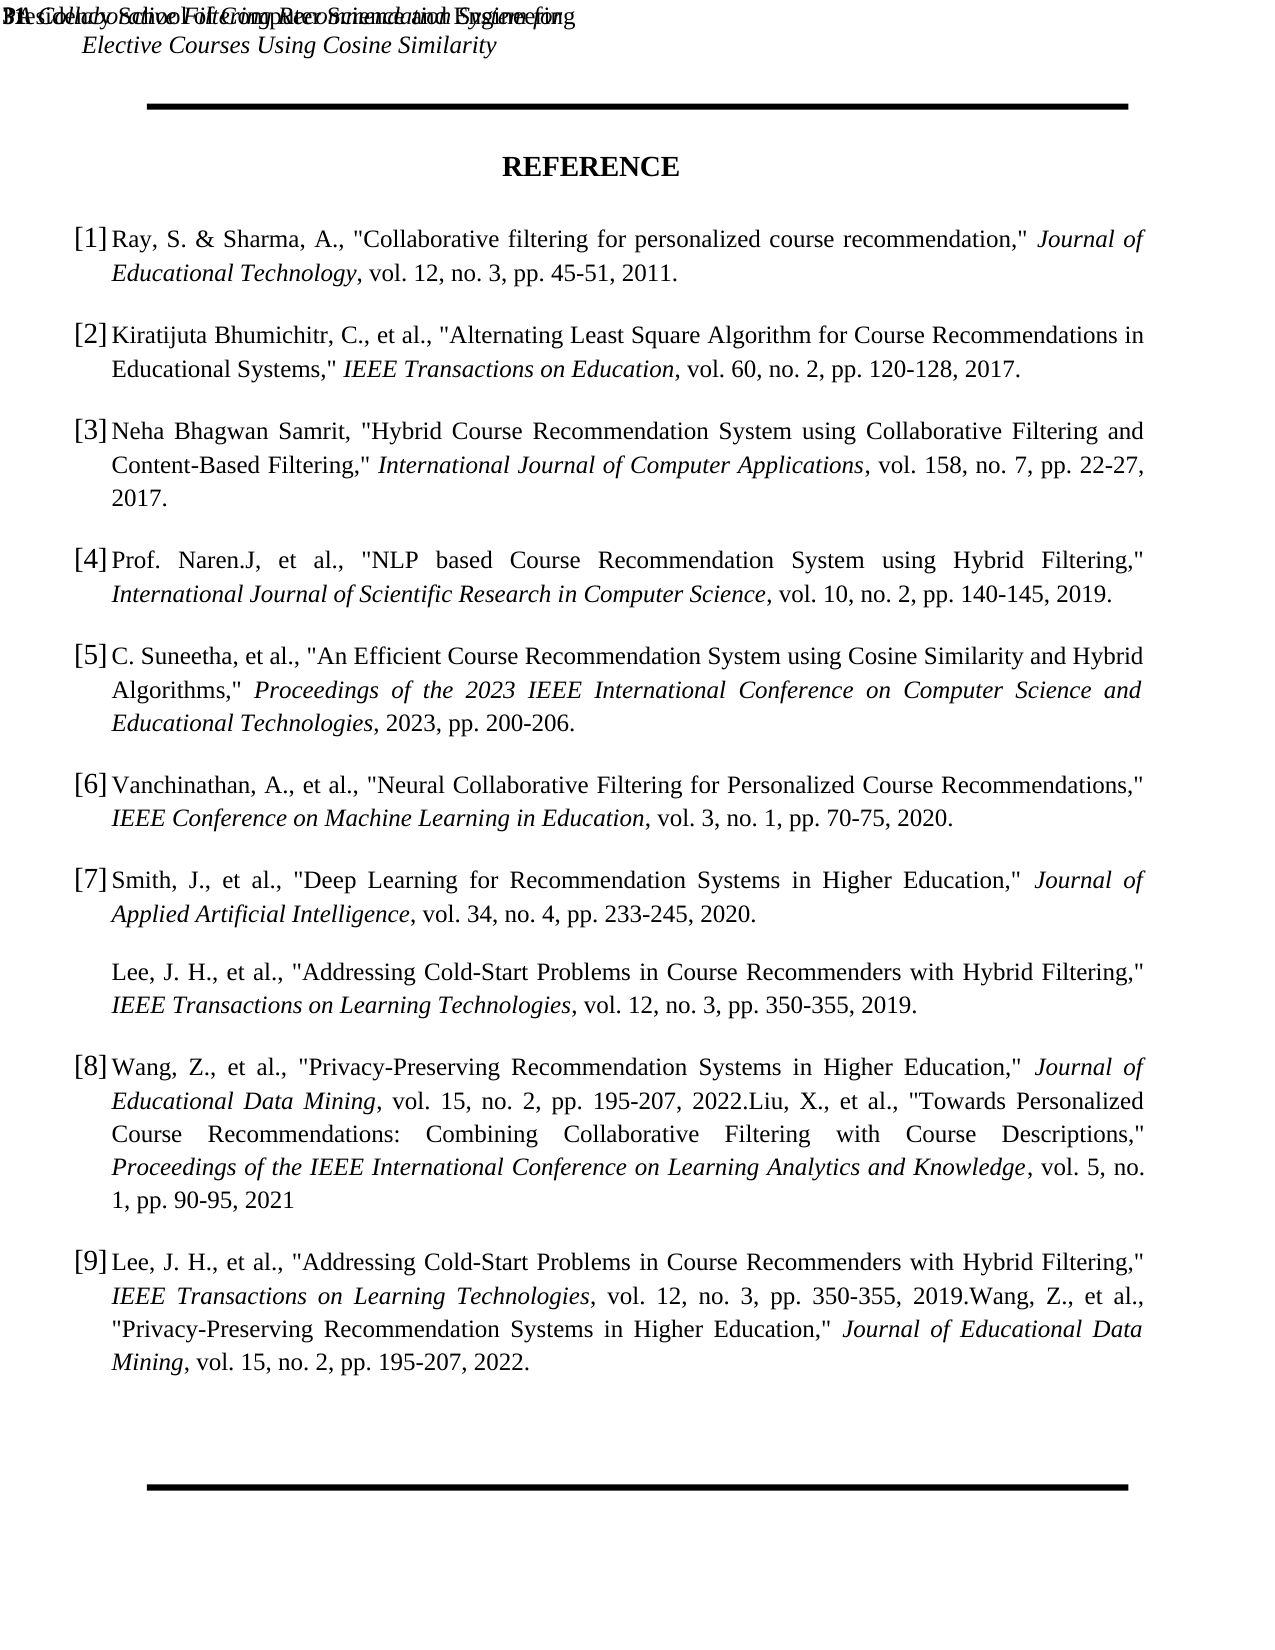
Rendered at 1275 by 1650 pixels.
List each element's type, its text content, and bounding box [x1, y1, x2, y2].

list Prof. Naren.J, et al., "NLP based Course Recommendation System using Hybrid Filtering," International Journal of Scientific Research in Computer Science, vol. 10, no. 2, pp. 140-145, 2019. [74, 541, 1145, 608]
list Wang, Z., et al., "Privacy-Preserving Recommendation Systems in Higher Education," Journal of Educational Data Mining, vol. 15, no. 2, pp. 195-207, 2022.Liu, X., et al., "Towards Personalized Course Recommendations: Combining Collaborative Filtering with Course Descriptions," Proceedings of the IEEE International Conference on Learning Analytics and Knowledge, vol. 5, no. 1, pp. 90-95, 2021 [74, 1048, 1145, 1214]
list Ray, S. & Sharma, A., "Collaborative filtering for personalized course recommendation," Journal of Educational Technology, vol. 12, no. 3, pp. 45-51, 2011. [74, 221, 1145, 287]
list Neha Bhagwan Samrit, "Hybrid Course Recommendation System using Collaborative Filtering and Content-Based Filtering," International Journal of Computer Applications, vol. 158, no. 7, pp. 22-27, 2017. [74, 412, 1145, 512]
subtitle REFERENCE [488, 149, 1130, 182]
list Vanchinathan, A., et al., "Neural Collaborative Filtering for Personalized Course Recommendations," IEEE Conference on Machine Learning in Education, vol. 3, no. 1, pp. 70-75, 2020. [74, 766, 1145, 832]
list Lee, J. H., et al., "Addressing Cold-Start Problems in Course Recommenders with Hybrid Filtering," IEEE Transactions on Learning Technologies, vol. 12, no. 3, pp. 350-355, 2019.Wang, Z., et al., "Privacy-Preserving Recommendation Systems in Higher Education," Journal of Educational Data Mining, vol. 15, no. 2, pp. 195-207, 2022. [74, 1243, 1145, 1376]
list C. Suneetha, et al., "An Efficient Course Recommendation System using Cosine Similarity and Hybrid Algorithms," Proceedings of the 2023 IEEE International Conference on Computer Science and Educational Technologies, 2023, pp. 200-206. [74, 637, 1145, 736]
list Kiratijuta Bhumichitr, C., et al., "Alternating Least Square Algorithm for Course Recommendations in Educational Systems," IEEE Transactions on Education, vol. 60, no. 2, pp. 120-128, 2017. [74, 316, 1145, 383]
list Smith, J., et al., "Deep Learning for Recommendation Systems in Higher Education," Journal of Applied Artificial Intelligence, vol. 34, no. 4, pp. 233-245, 2020. [74, 862, 1145, 928]
list Lee, J. H., et al., "Addressing Cold-Start Problems in Course Recommenders with Hybrid Filtering," IEEE Transactions on Learning Technologies, vol. 12, no. 3, pp. 350-355, 2019. [111, 957, 1145, 1019]
